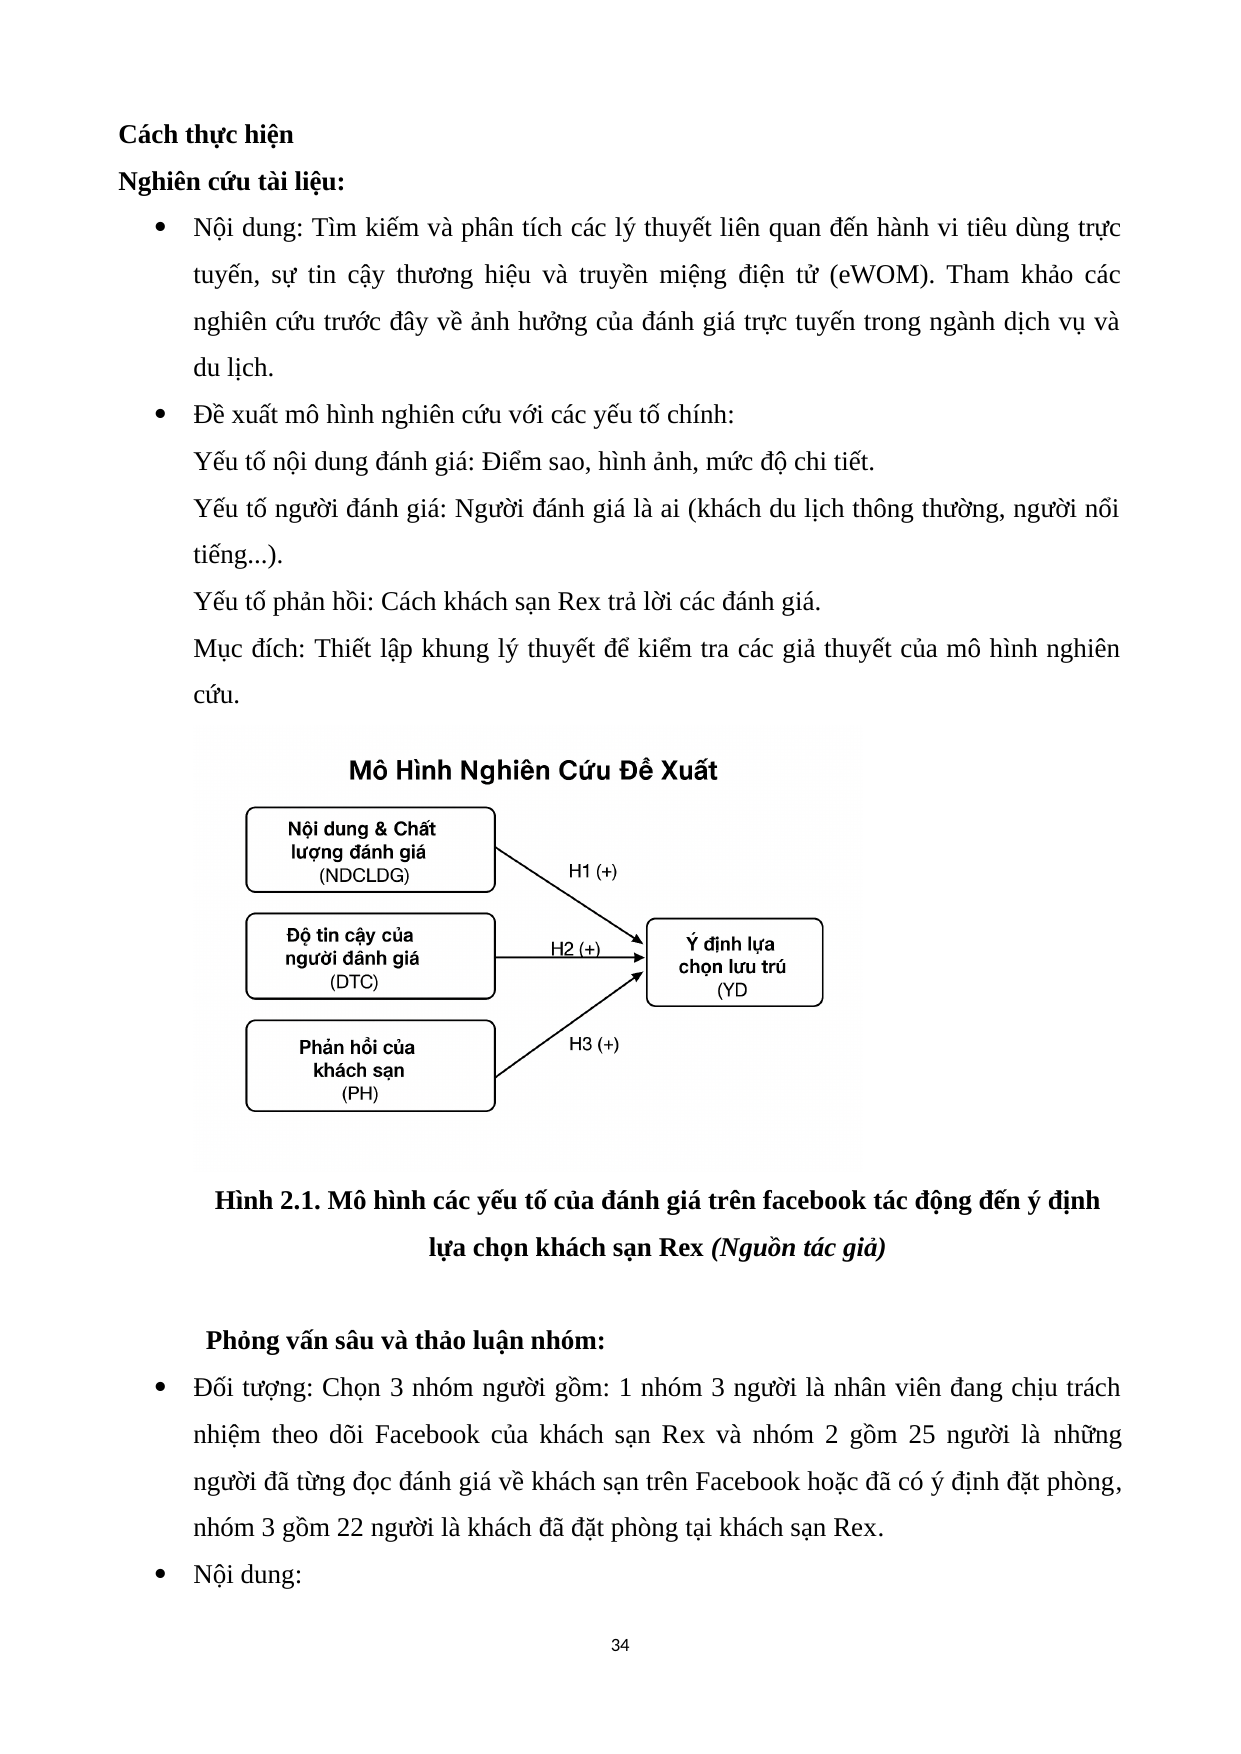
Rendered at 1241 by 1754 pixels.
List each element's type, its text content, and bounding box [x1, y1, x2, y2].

list Yếu tố người đánh giá: Người đánh giá là ai (khách du lịch thông thường, người nổi tiếng...). [193, 492, 1122, 569]
list ​Nội dung: [156, 1558, 1122, 1589]
text ​Nghiên cứu tài liệu: [118, 165, 1122, 196]
text ​Cách thực hiện [118, 118, 1122, 149]
list Hình 2.1. Mô hình các yếu tố của đánh giá trên facebook tác động đến ý định lựa chọn khách sạn Rex (Nguồn tác giả) [193, 1184, 1122, 1262]
list Đề xuất mô hình nghiên cứu với các yếu tố chính: [156, 398, 1122, 429]
picture [193, 725, 864, 1172]
list Yếu tố phản hồi: Cách khách sạn Rex trả lời các đánh giá. [193, 585, 1122, 616]
list Yếu tố nội dung đánh giá: Điểm sao, hình ảnh, mức độ chi tiết. [193, 445, 1122, 476]
list ​Đối tượng: Chọn 3 nhóm người gồm: 1 nhóm 3 người là nhân viên đang chịu trách nhiệm theo dõi Facebook của khách sạn Rex và nhóm 2 gồm 25 người là những người đã từng đọc đánh giá về khách sạn trên Facebook hoặc đã có ý định đặt phòng, nhóm 3 gồm 22 người là khách đã đặt phòng tại khách sạn Rex. [156, 1371, 1122, 1542]
list Nội dung: Tìm kiếm và phân tích các lý thuyết liên quan đến hành vi tiêu dùng trực tuyến, sự tin cậy thương hiệu và truyền miệng điện tử (eWOM). Tham khảo các nghiên cứu trước đây về ảnh hưởng của đánh giá trực tuyến trong ngành dịch vụ và du lịch. [156, 211, 1122, 383]
list ​ Phỏng vấn sâu và thảo luận nhóm: [193, 1324, 1122, 1356]
list Mục đích: Thiết lập khung lý thuyết để kiểm tra các giả thuyết của mô hình nghiên cứu. [193, 632, 1122, 709]
